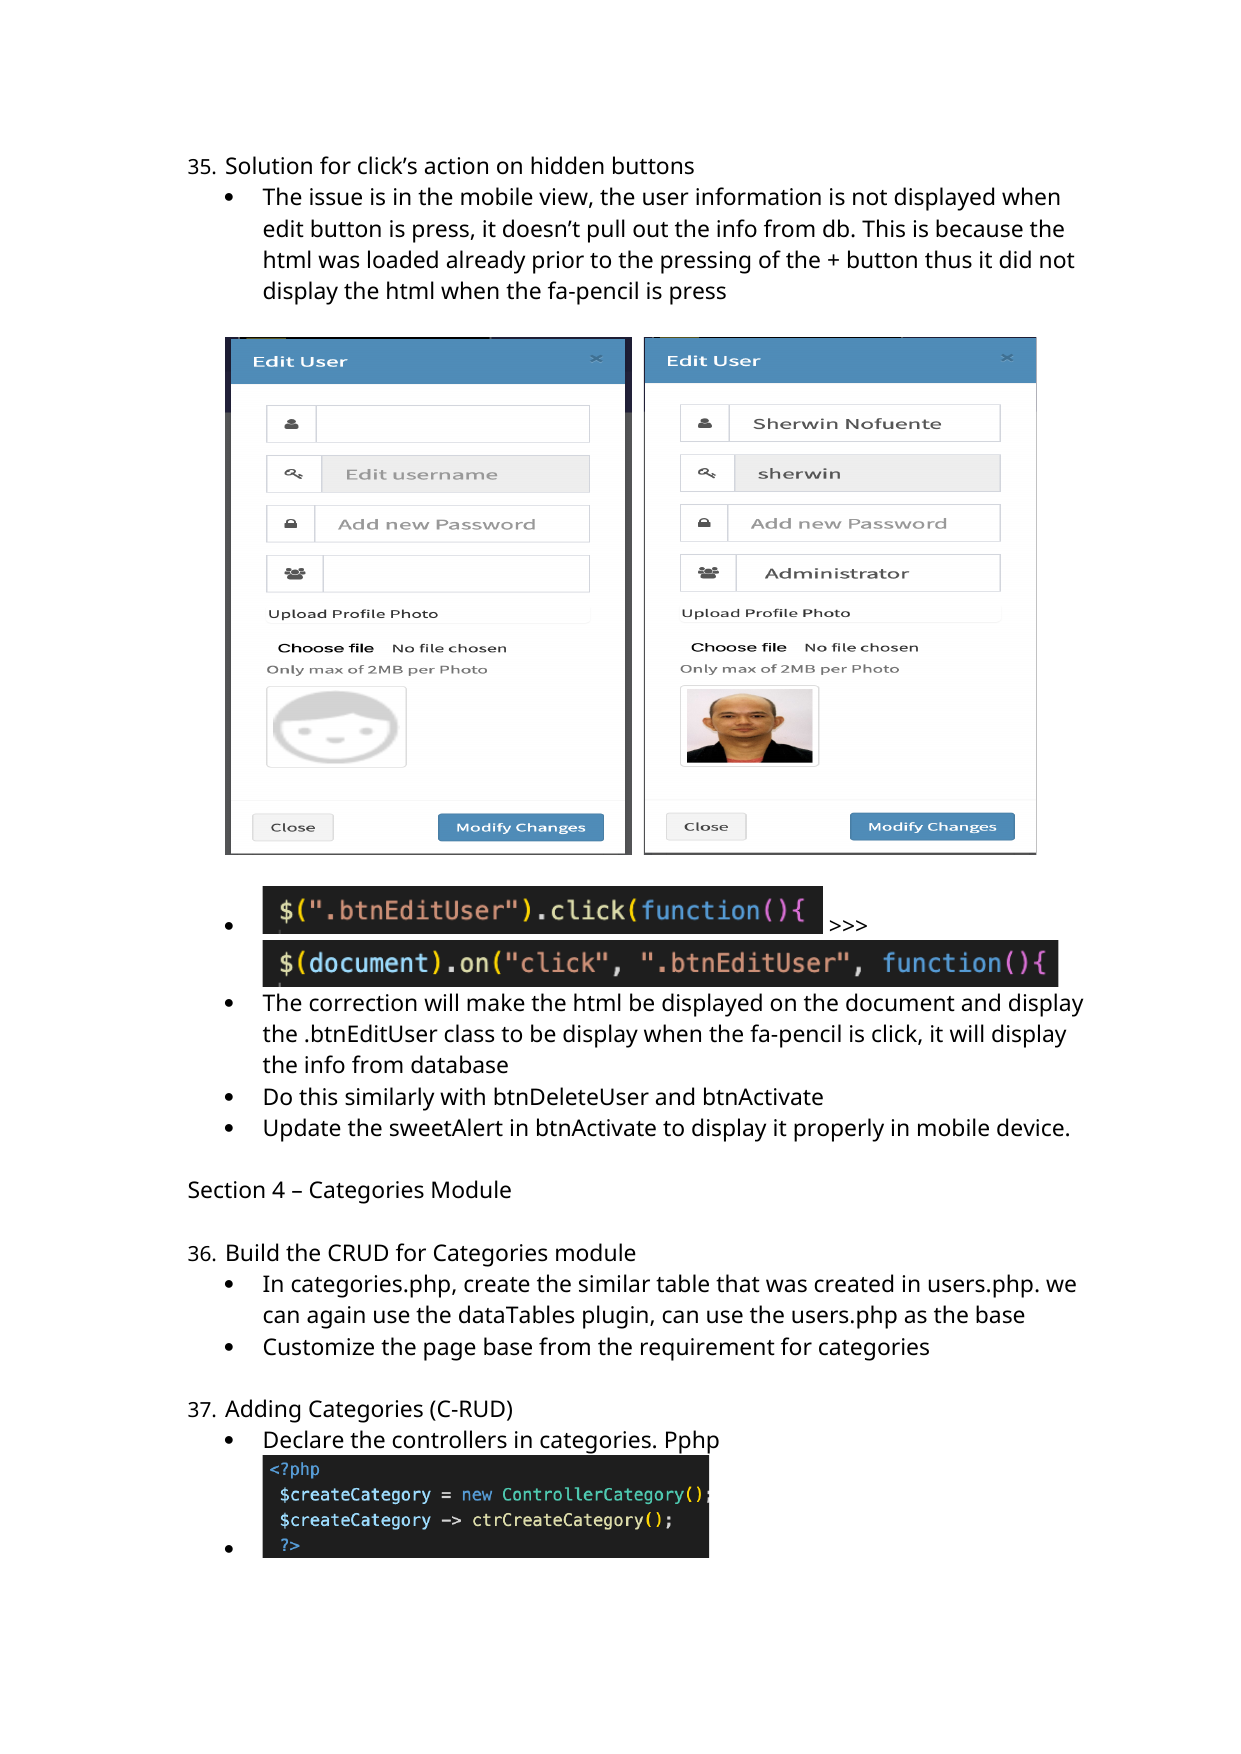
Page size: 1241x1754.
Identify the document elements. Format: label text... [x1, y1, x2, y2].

picture [262, 940, 1059, 987]
list Declare the controllers in categories. Pphp [225, 1424, 1090, 1455]
list In categories.php, create the similar table that was created in users.php. we can again use the dataTables plugin, can use the users.php as the base [225, 1268, 1090, 1330]
picture [225, 337, 632, 855]
list Solution for click’s action on hidden buttons [187, 150, 1090, 181]
list Build the CRUD for Categories module [187, 1237, 1090, 1268]
list Do this similarly with btnDeleteUser and btnActivate [225, 1080, 1090, 1112]
list The issue is in the mobile view, the user information is not displayed when edit button is press, it doesn’t pull out the info from db. This is because the html was loaded already prior to the pressing of the + button thus it did not display the html when the fa-pencil is press [225, 181, 1090, 306]
list Customize the page base from the requirement for categories [225, 1330, 1090, 1362]
list Section 4 – Categories Module [187, 1174, 1090, 1205]
picture [643, 337, 1037, 855]
picture [262, 1455, 710, 1558]
list Adding Categories (C-RUD) [187, 1393, 1090, 1424]
picture [262, 886, 823, 934]
list The correction will make the html be displayed on the document and display the .btnEditUser class to be display when the fa-pencil is click, it will display the info from database [225, 987, 1090, 1080]
list Update the sweetAlert in btnActivate to display it properly in mobile device. [225, 1112, 1090, 1143]
